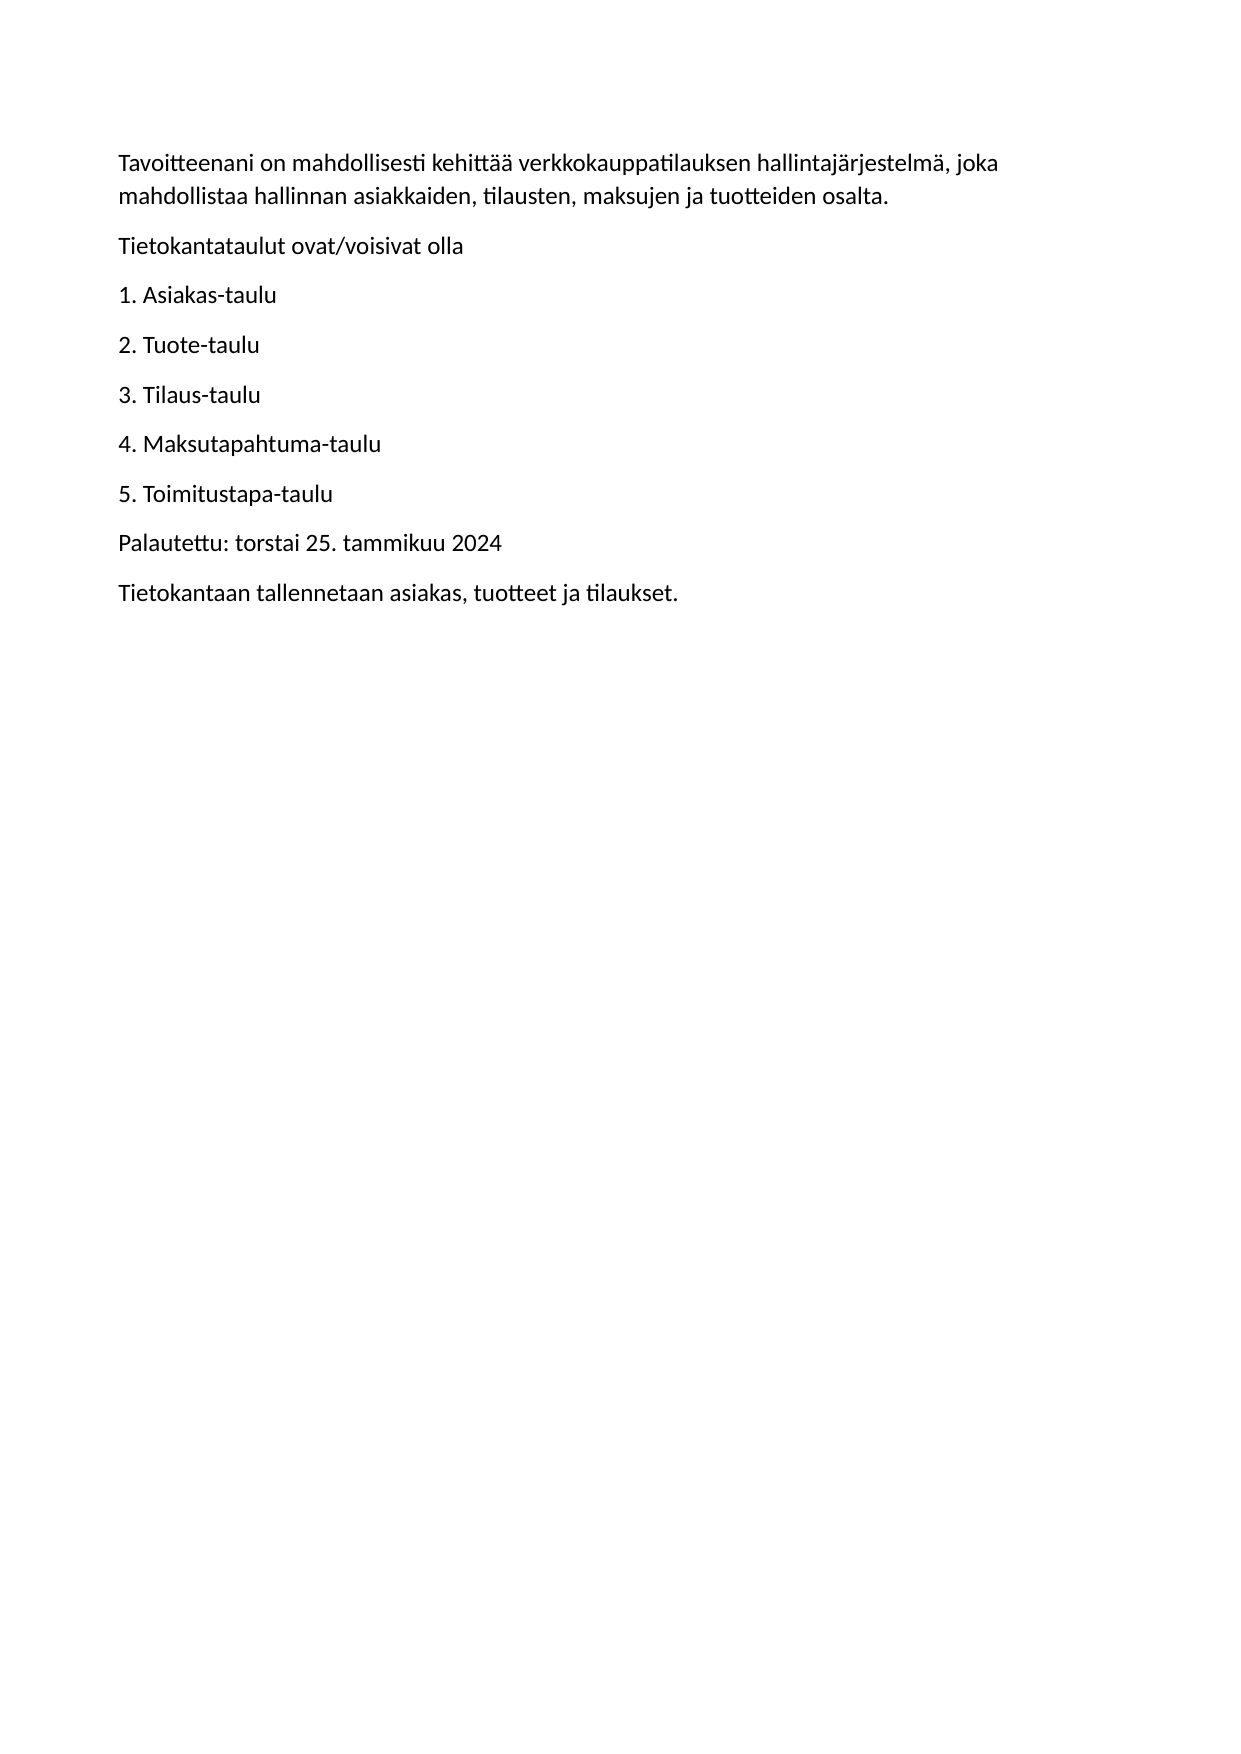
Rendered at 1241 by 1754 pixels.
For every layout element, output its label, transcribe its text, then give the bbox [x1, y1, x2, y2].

text Tavoitteenani on mahdollisesti kehittää verkkokauppatilauksen hallintajärjestelmä, joka mahdollistaa hallinnan asiakkaiden, tilausten, maksujen ja tuotteiden osalta. [118, 148, 1122, 211]
text Palautettu: torstai 25. tammikuu 2024 [118, 528, 1122, 558]
text 3. Tilaus-taulu [118, 379, 1122, 409]
text 5. Toimitustapa-taulu [118, 478, 1122, 508]
text Tietokantaan tallennetaan asiakas, tuotteet ja tilaukset. [118, 577, 1122, 608]
text Tietokantataulut ovat/voisivat olla [118, 230, 1122, 261]
text 4. Maksutapahtuma-taulu [118, 428, 1122, 459]
text 1. Asiakas-taulu [118, 280, 1122, 310]
text 2. Tuote-taulu [118, 329, 1122, 360]
